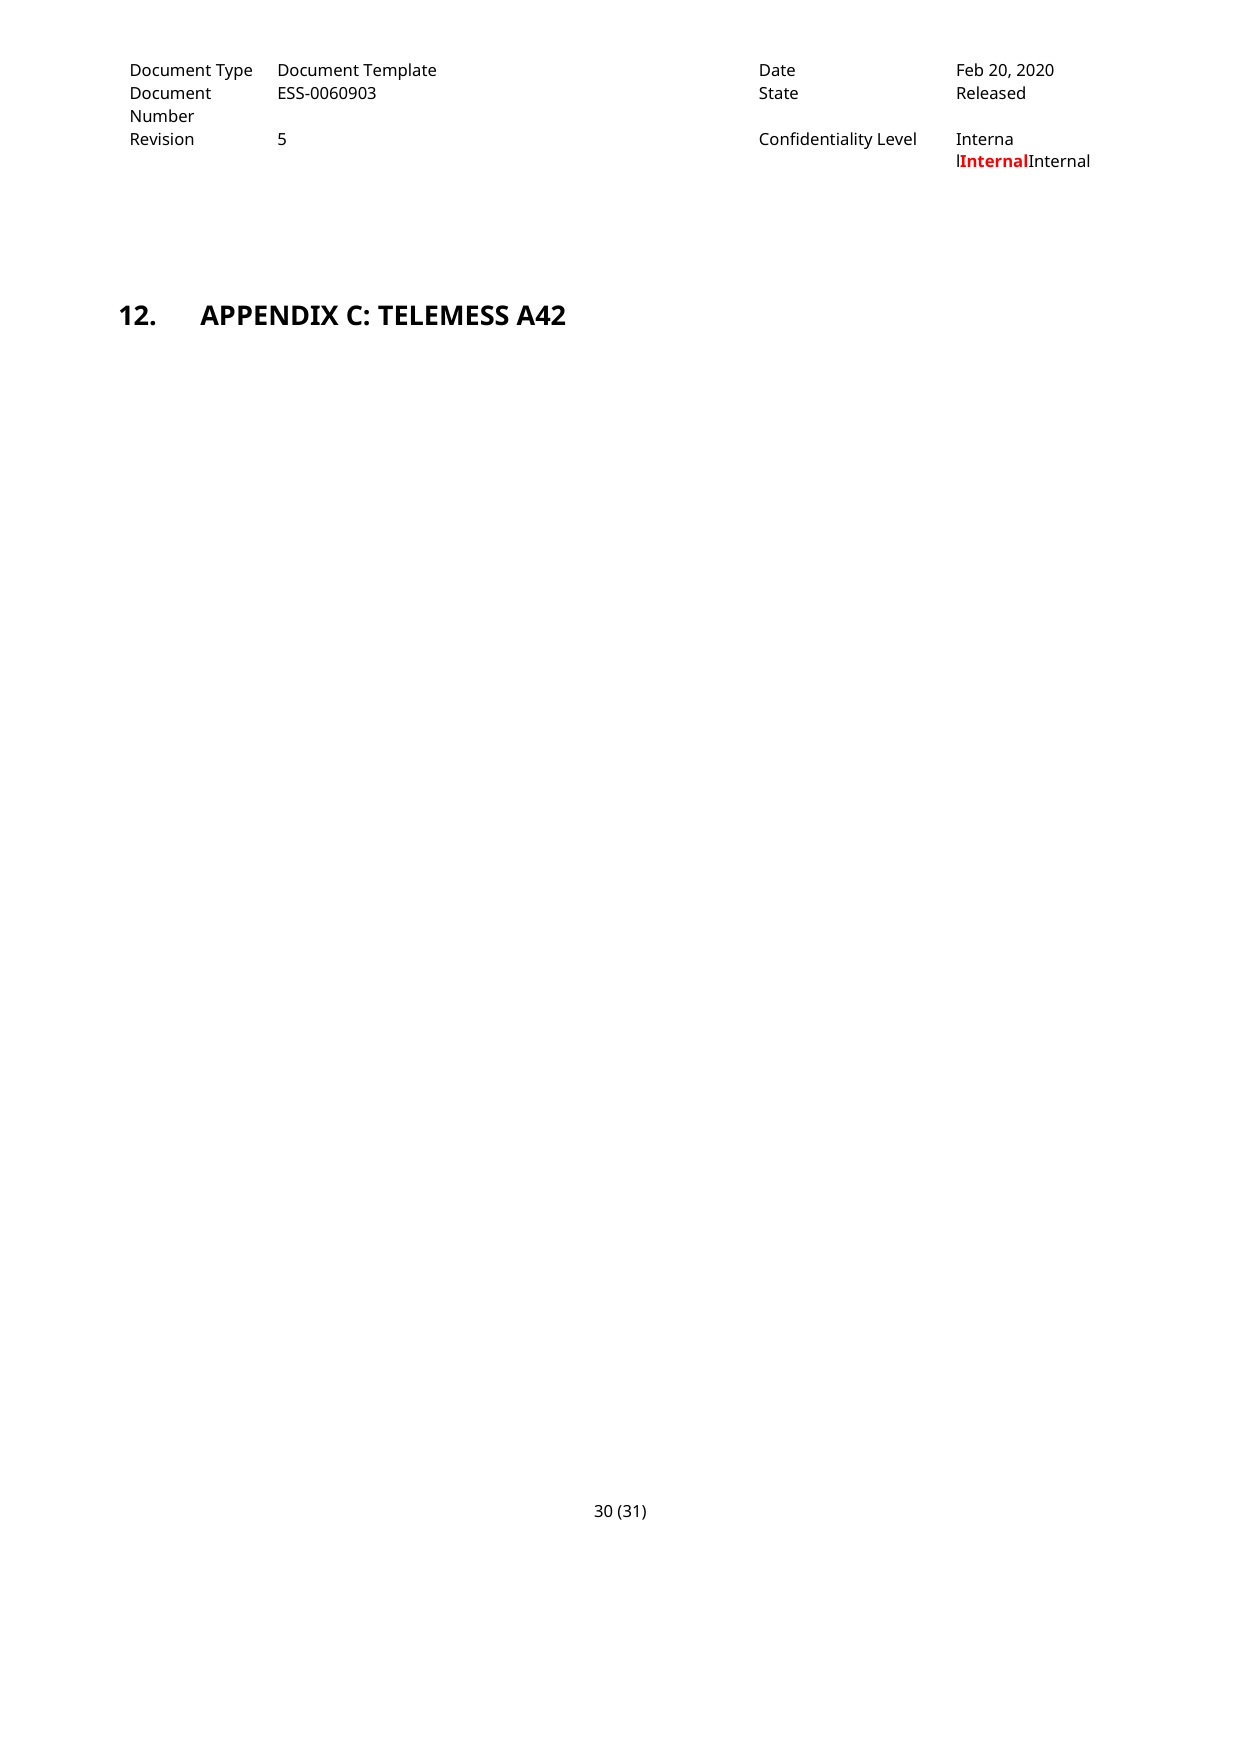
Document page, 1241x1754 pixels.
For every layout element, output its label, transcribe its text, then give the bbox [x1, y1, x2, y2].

subtitle Appendix C: Telemess A42 [118, 296, 1122, 333]
